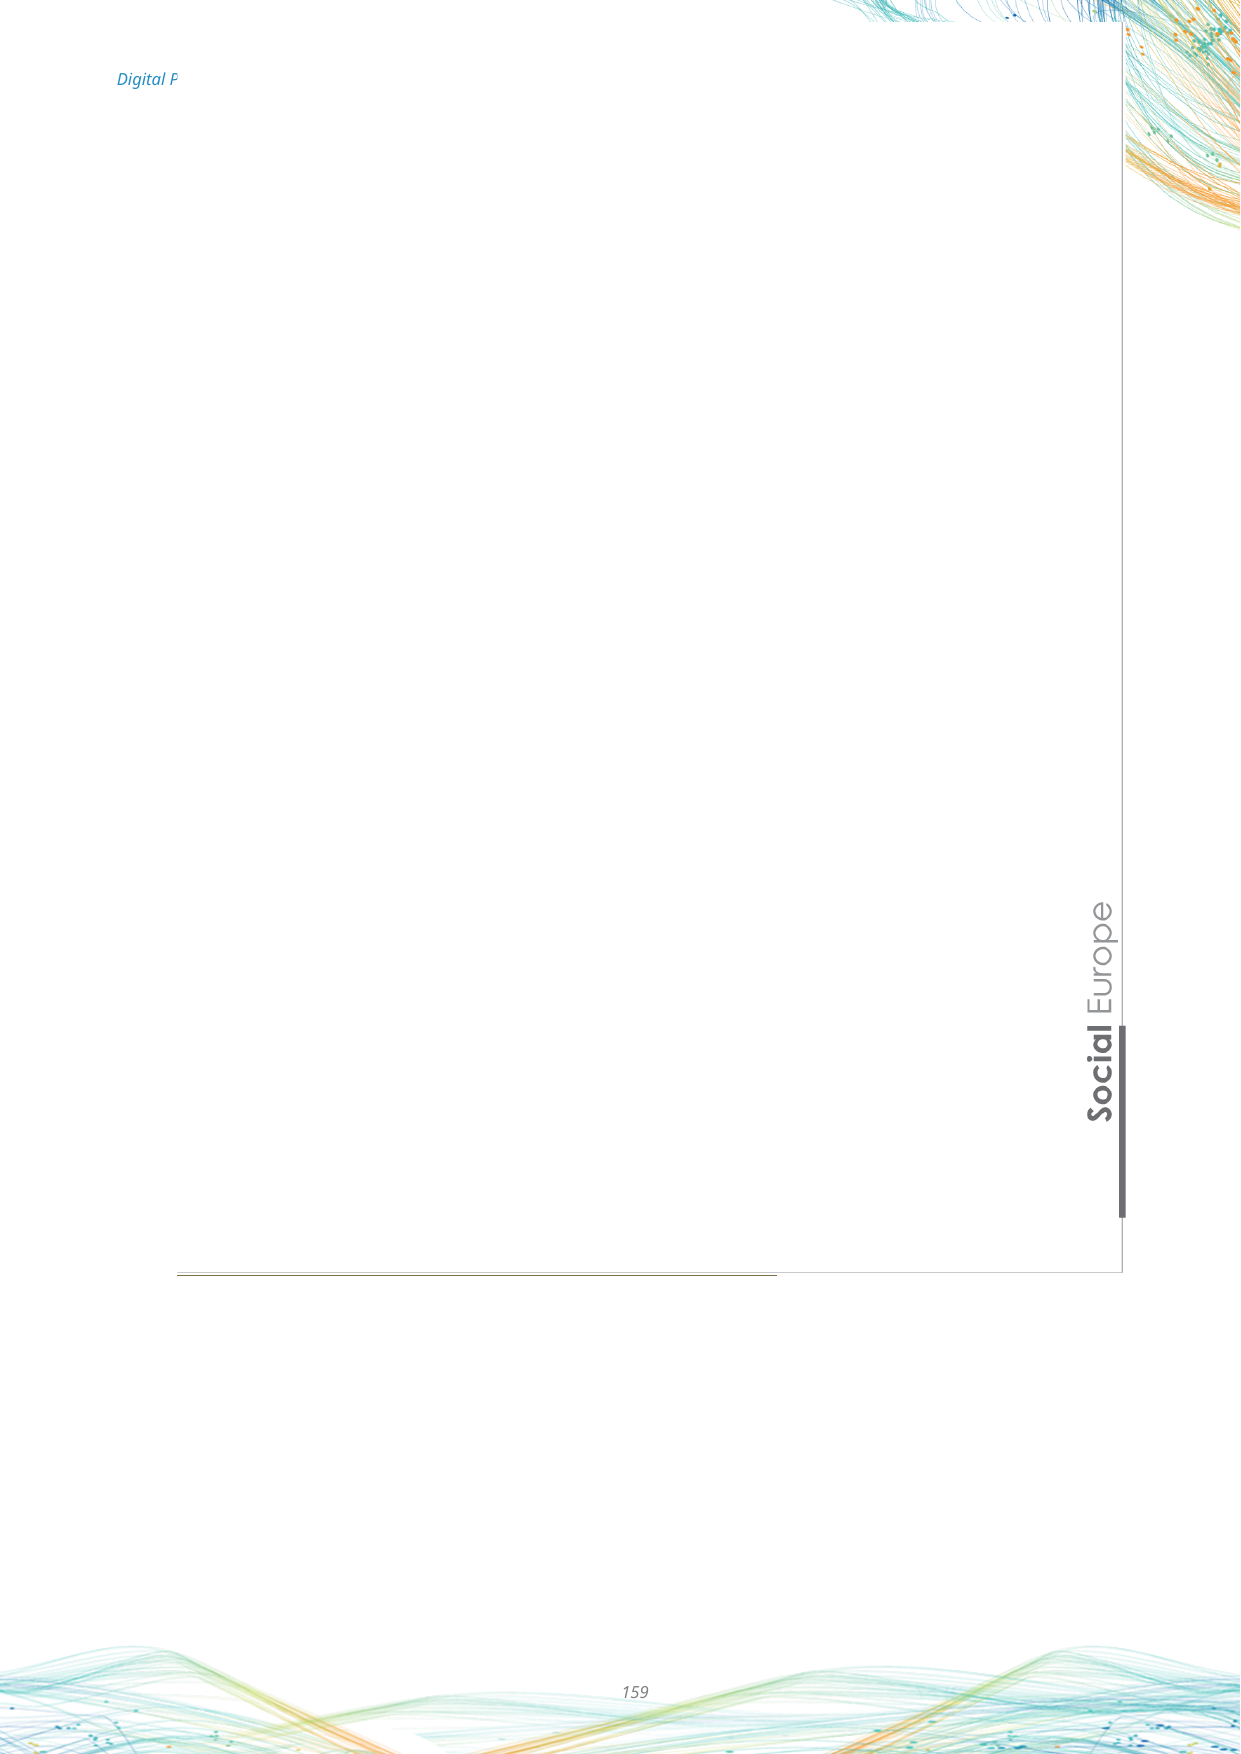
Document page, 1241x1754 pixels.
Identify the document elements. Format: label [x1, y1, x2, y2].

picture [0, 1621, 1241, 1754]
picture [177, 0, 1241, 1273]
